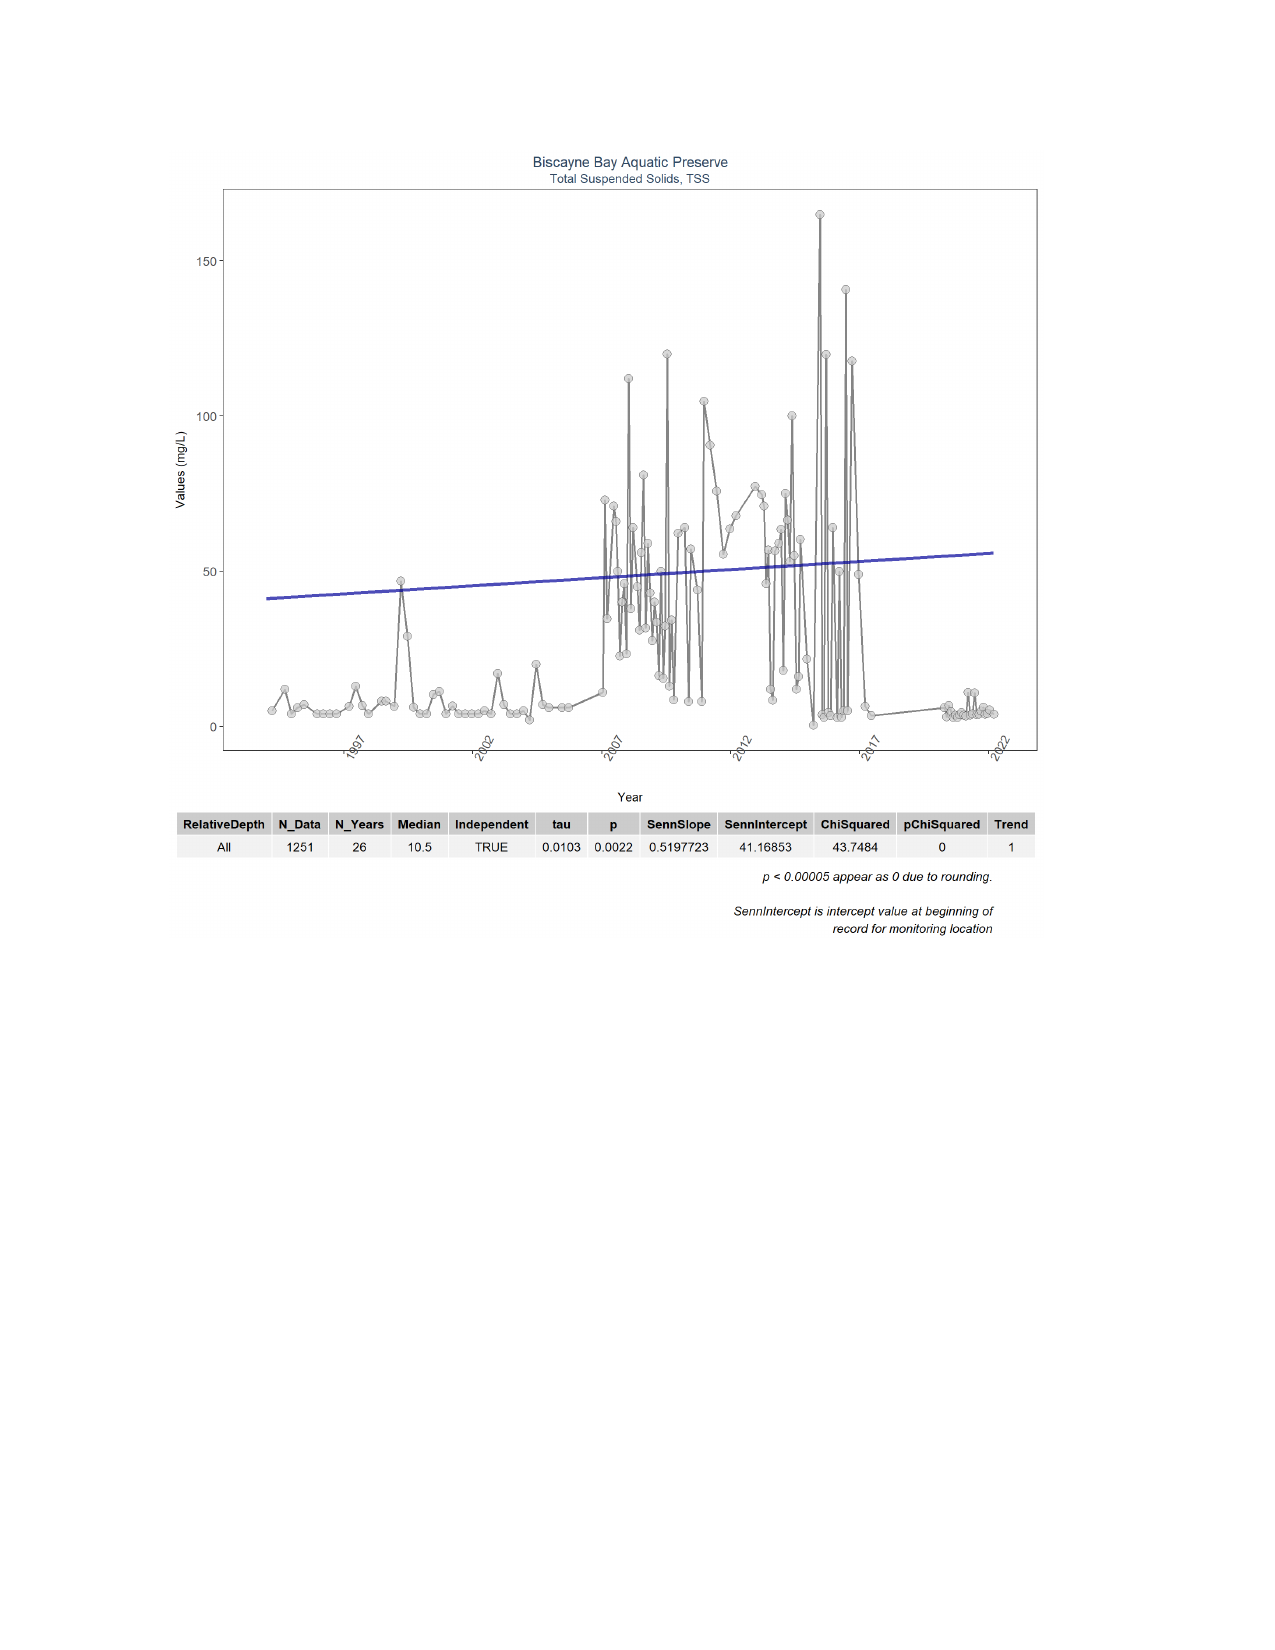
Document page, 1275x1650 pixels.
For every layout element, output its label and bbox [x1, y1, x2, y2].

picture [168, 150, 1044, 938]
